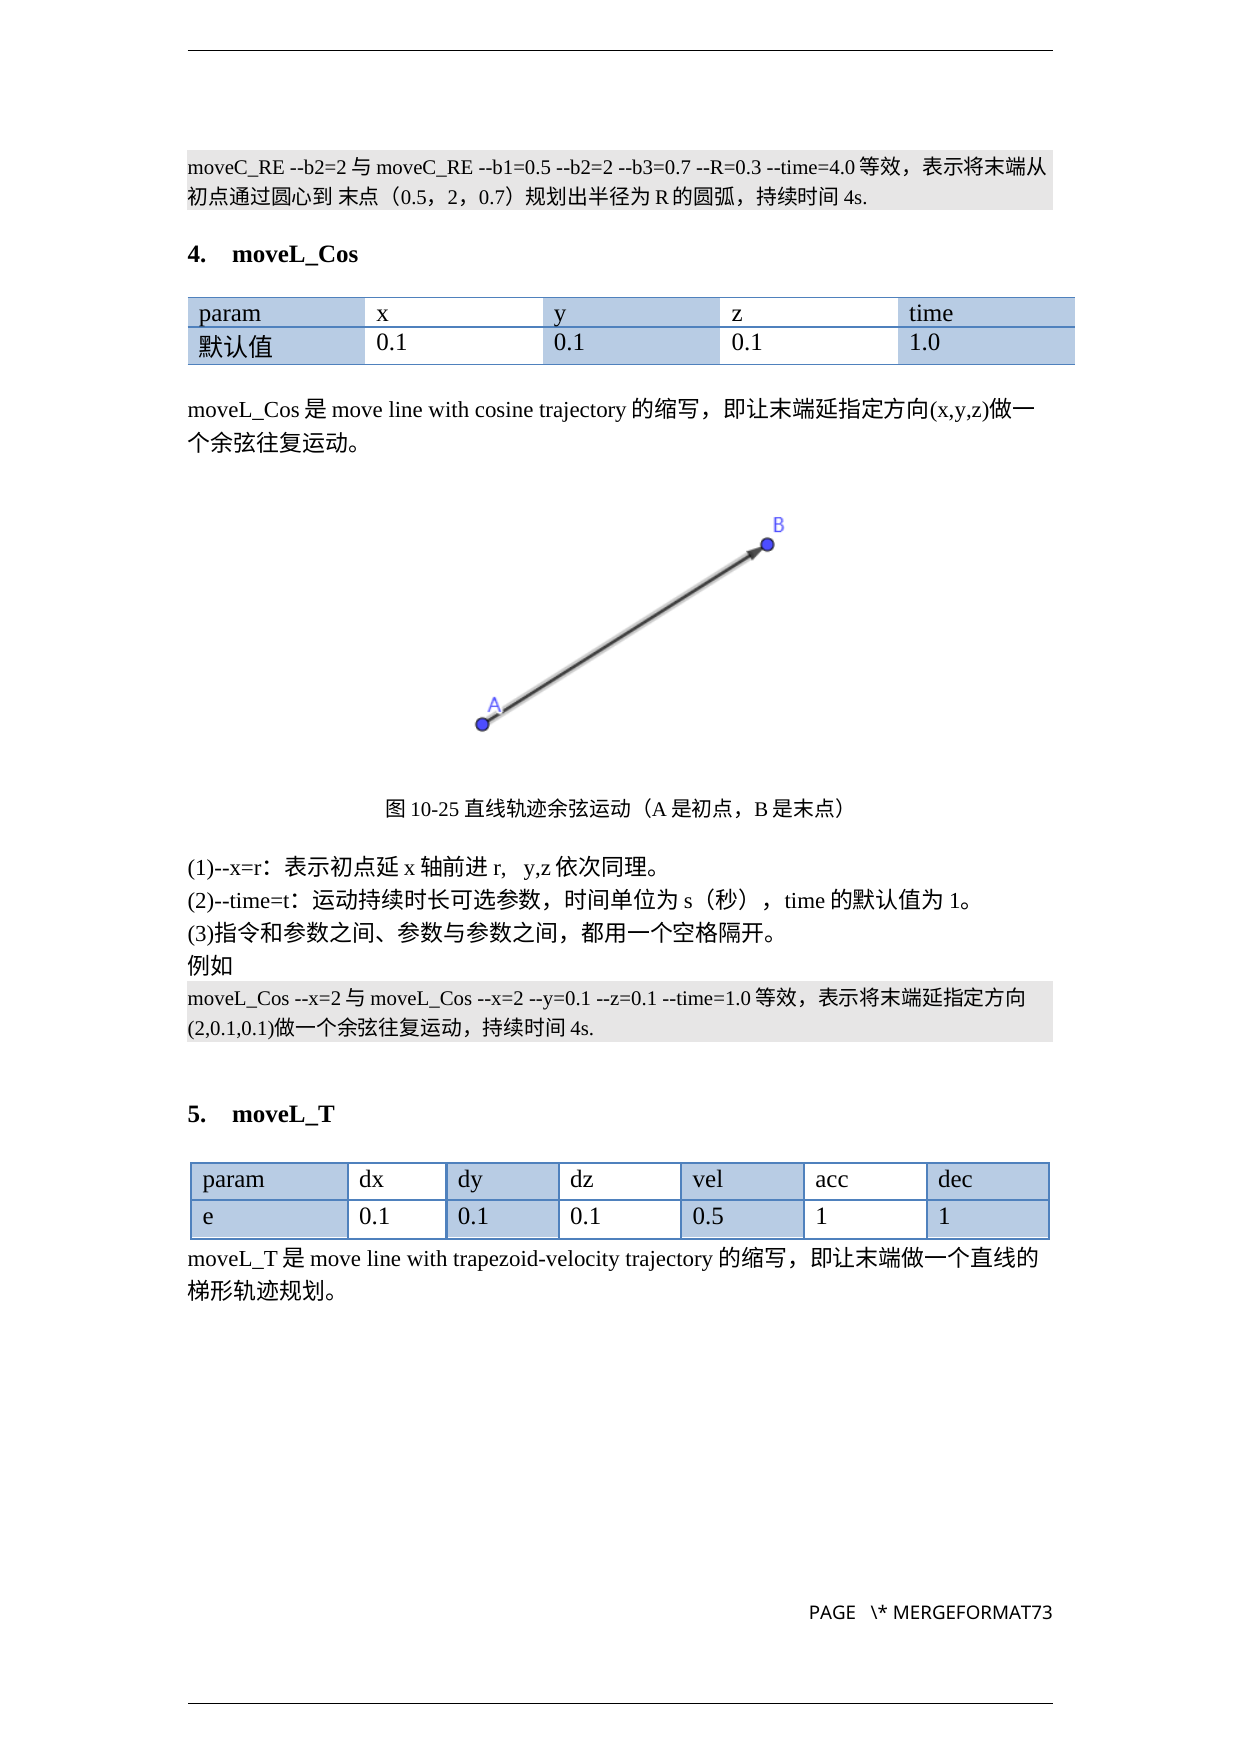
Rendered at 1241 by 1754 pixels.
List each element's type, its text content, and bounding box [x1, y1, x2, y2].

text moveL_Cos --x=2与moveL_Cos --x=2 --y=0.1 --z=0.1 --time=1.0等效，表示将末端延指定方向(2,0.1,0.1)做一个余弦往复运动，持续时间4s. [187, 981, 1053, 1042]
table_cell 0.1 [560, 1201, 680, 1237]
table_header dy [448, 1164, 558, 1199]
table_header time [898, 298, 1075, 326]
table_header dz [560, 1164, 680, 1199]
table_cell 0.1 [448, 1201, 558, 1237]
text 例如 [187, 948, 1053, 981]
table_header vel [682, 1164, 803, 1199]
text moveC_RE --b2=2与moveC_RE --b1=0.5 --b2=2 --b3=0.7 --R=0.3 --time=4.0等效，表示将末端从初点通过圆心到 末点（0.5，2，0.7）规划出半径为R的圆弧，持续时间4s. [187, 150, 1053, 210]
table_cell e [192, 1201, 347, 1237]
table_cell 默认值 [188, 328, 365, 364]
text moveL_Cos是move line with cosine trajectory的缩写，即让末端延指定方向(x,y,z)做一个余弦往复运动。 [187, 391, 1053, 458]
table_cell 1 [928, 1201, 1048, 1237]
table_header acc [805, 1164, 926, 1199]
table_header x [365, 298, 542, 326]
table_cell 1.0 [898, 328, 1075, 364]
table_header param [188, 298, 365, 326]
text moveL_T是move line with trapezoid-velocity trajectory的缩写，即让末端做一个直线的梯形轨迹规划。 [187, 1239, 1053, 1306]
table_header param [192, 1164, 347, 1199]
table_cell 0.5 [682, 1201, 803, 1237]
table_cell 0.1 [543, 328, 720, 364]
table_cell 1 [805, 1201, 926, 1237]
text (2)--time=t：运动持续时长可选参数，时间单位为s（秒），time的默认值为1。 [187, 882, 1053, 915]
table_header dx [349, 1164, 445, 1199]
text (1)--x=r：表示初点延x轴前进r, y,z依次同理。 [187, 848, 1053, 882]
table_cell 0.1 [720, 328, 898, 364]
table_header z [720, 298, 898, 326]
table_header dec [928, 1164, 1048, 1199]
picture [425, 486, 815, 792]
list moveL_Cos [187, 239, 1053, 268]
table_cell 0.1 [349, 1201, 445, 1237]
list moveL_T [187, 1099, 1053, 1128]
table_header y [543, 298, 720, 326]
table_cell 0.1 [365, 328, 542, 364]
text (3)指令和参数之间、参数与参数之间，都用一个空格隔开。 [187, 915, 1053, 948]
